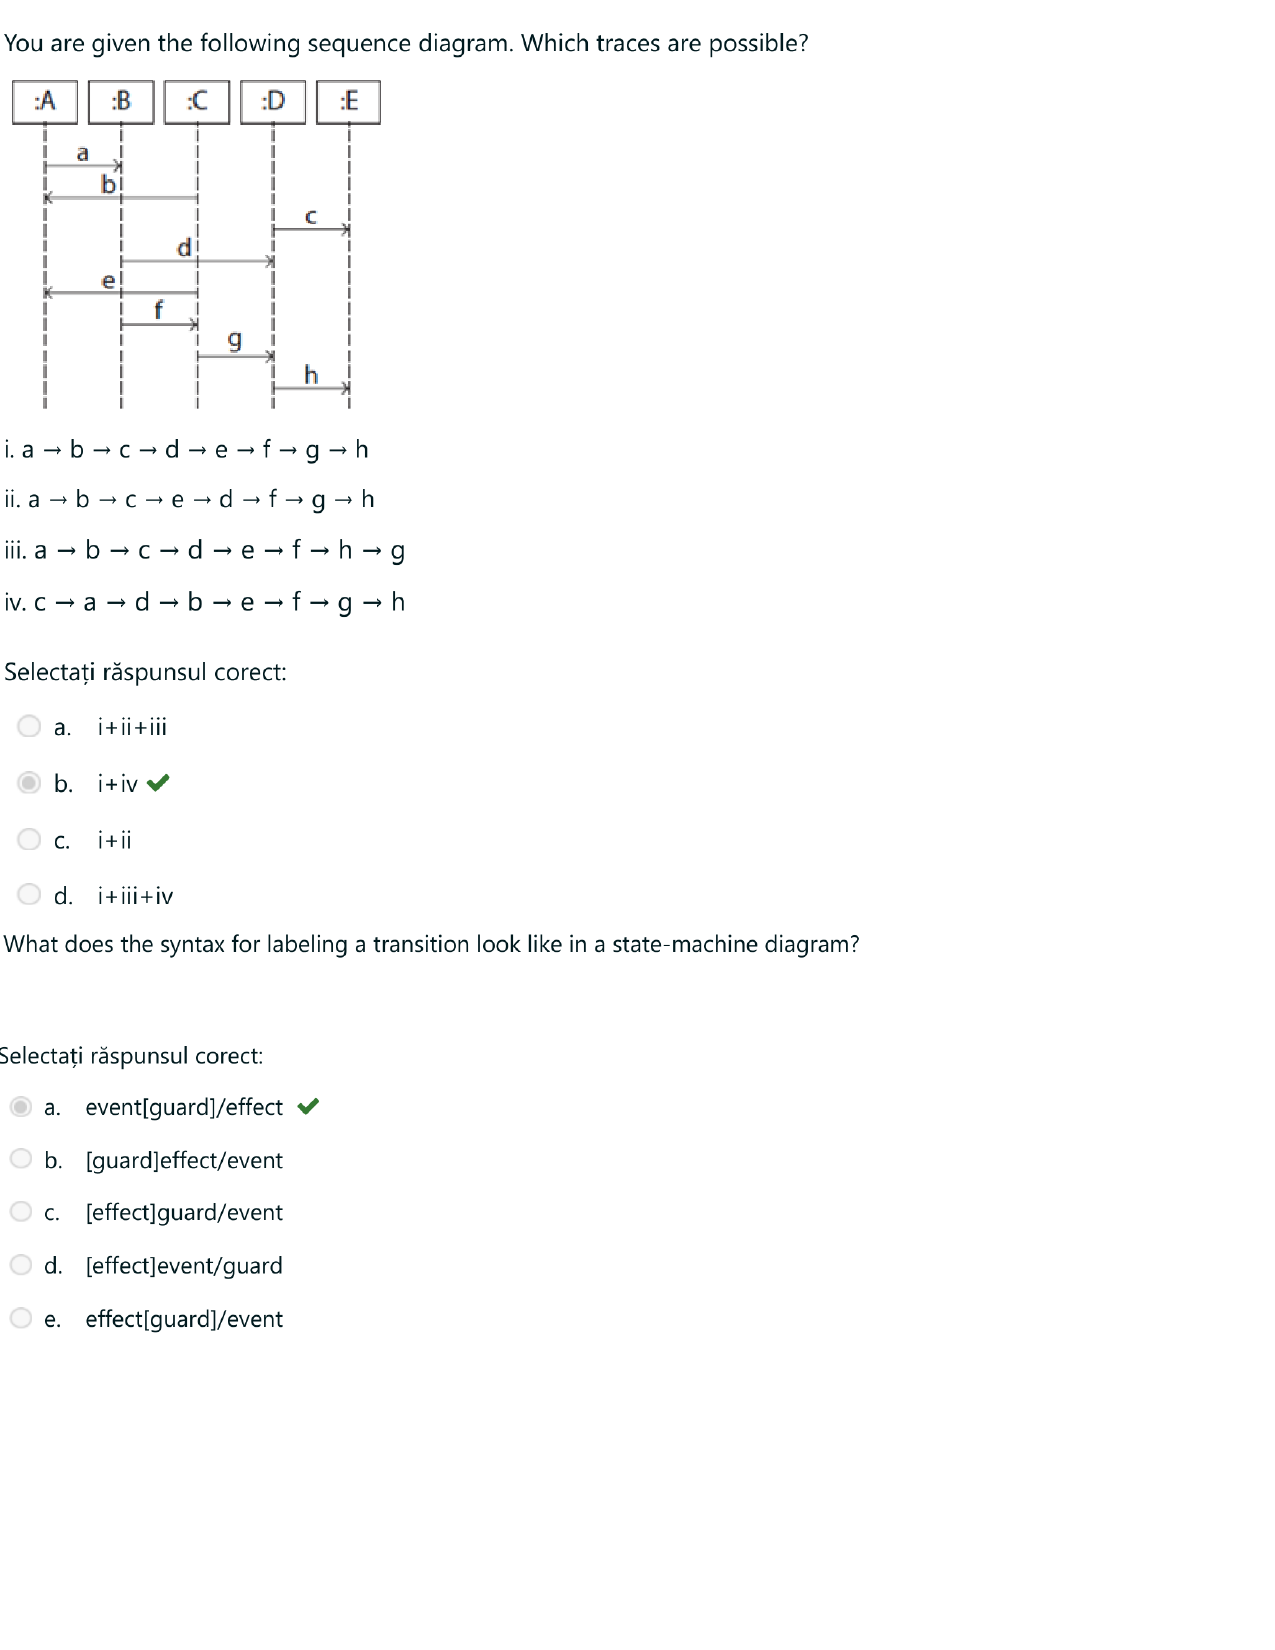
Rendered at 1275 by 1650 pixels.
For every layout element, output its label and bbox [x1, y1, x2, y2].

picture [0, 28, 809, 907]
picture [0, 928, 864, 1343]
